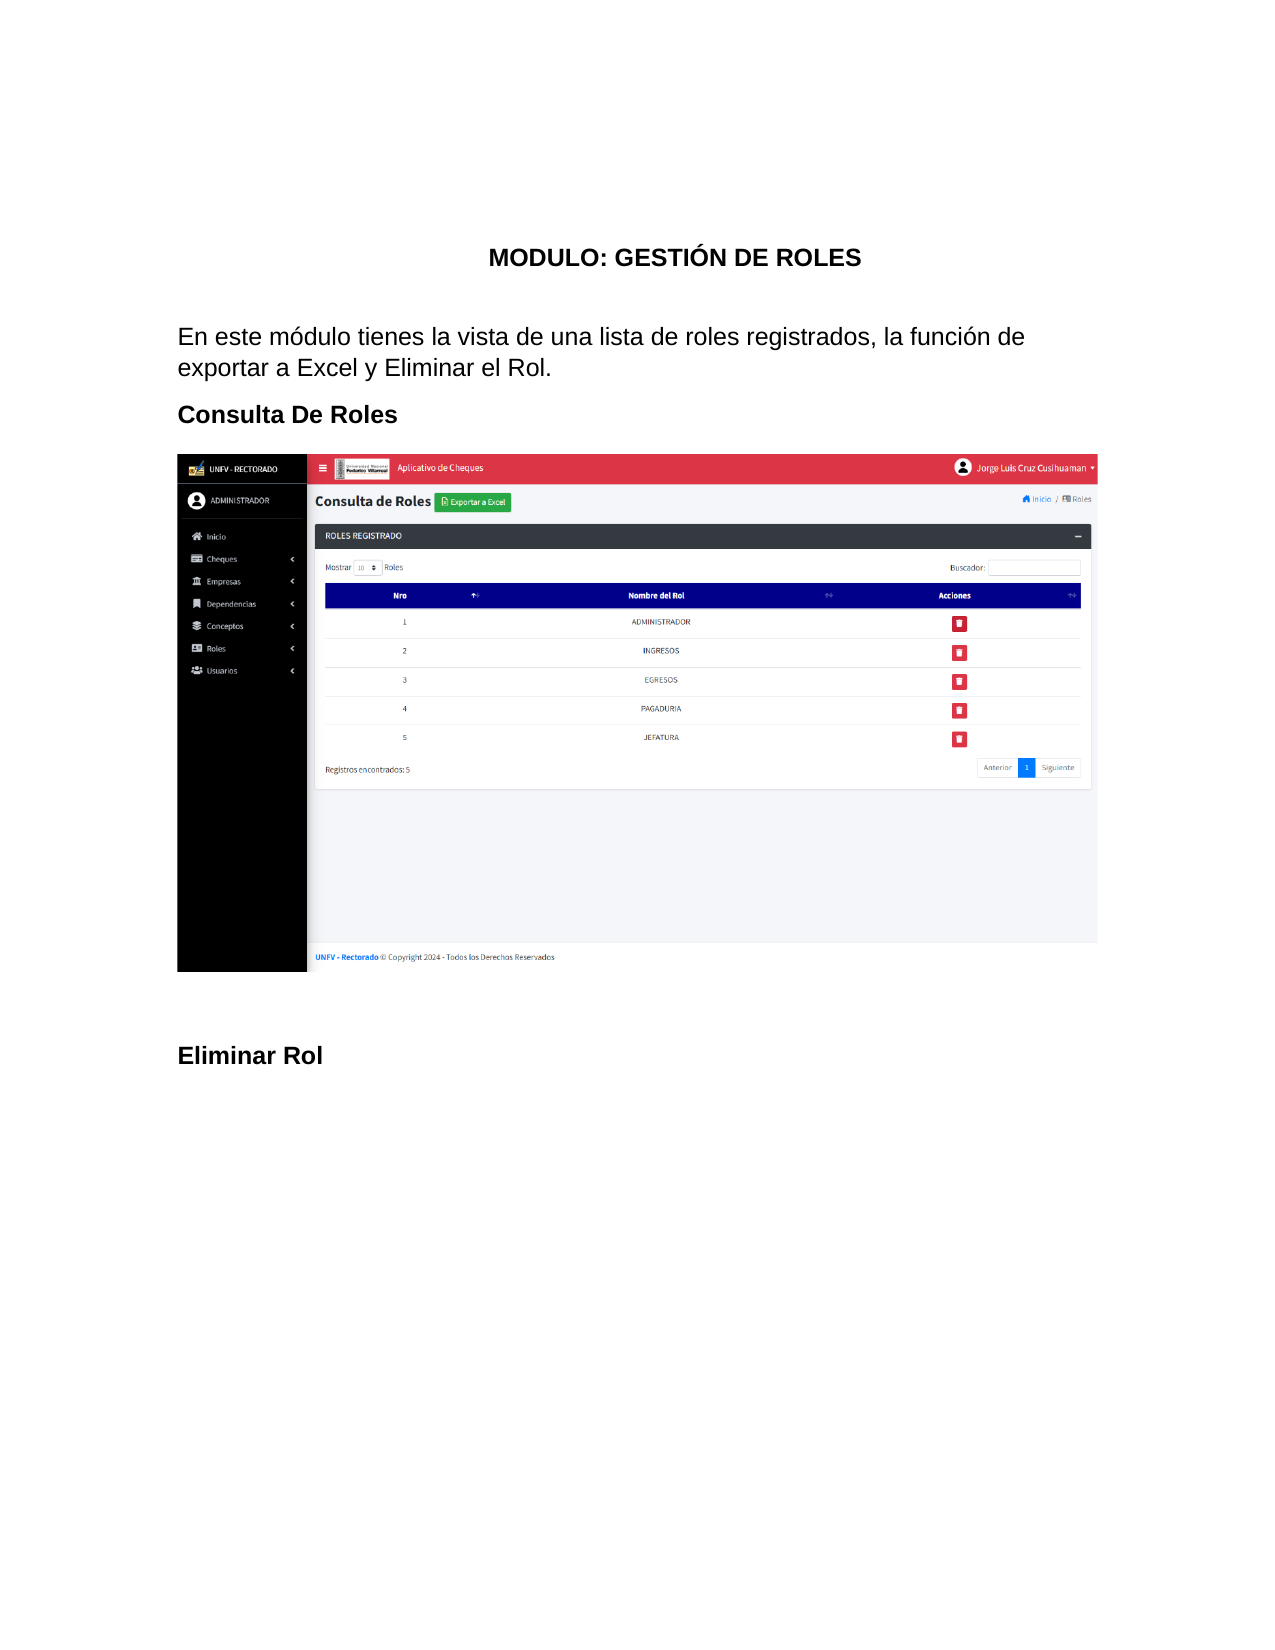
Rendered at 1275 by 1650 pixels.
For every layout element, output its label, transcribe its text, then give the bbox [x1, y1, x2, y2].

picture [177, 454, 1098, 972]
list MODULO: GESTIÓN DE ROLES [252, 243, 1098, 272]
text En este módulo tienes la vista de una lista de roles registrados, la función de exportar a Excel y Eliminar el Rol. [177, 322, 1098, 382]
text Consulta De Roles [177, 401, 1098, 429]
text Eliminar Rol [177, 1041, 1098, 1070]
